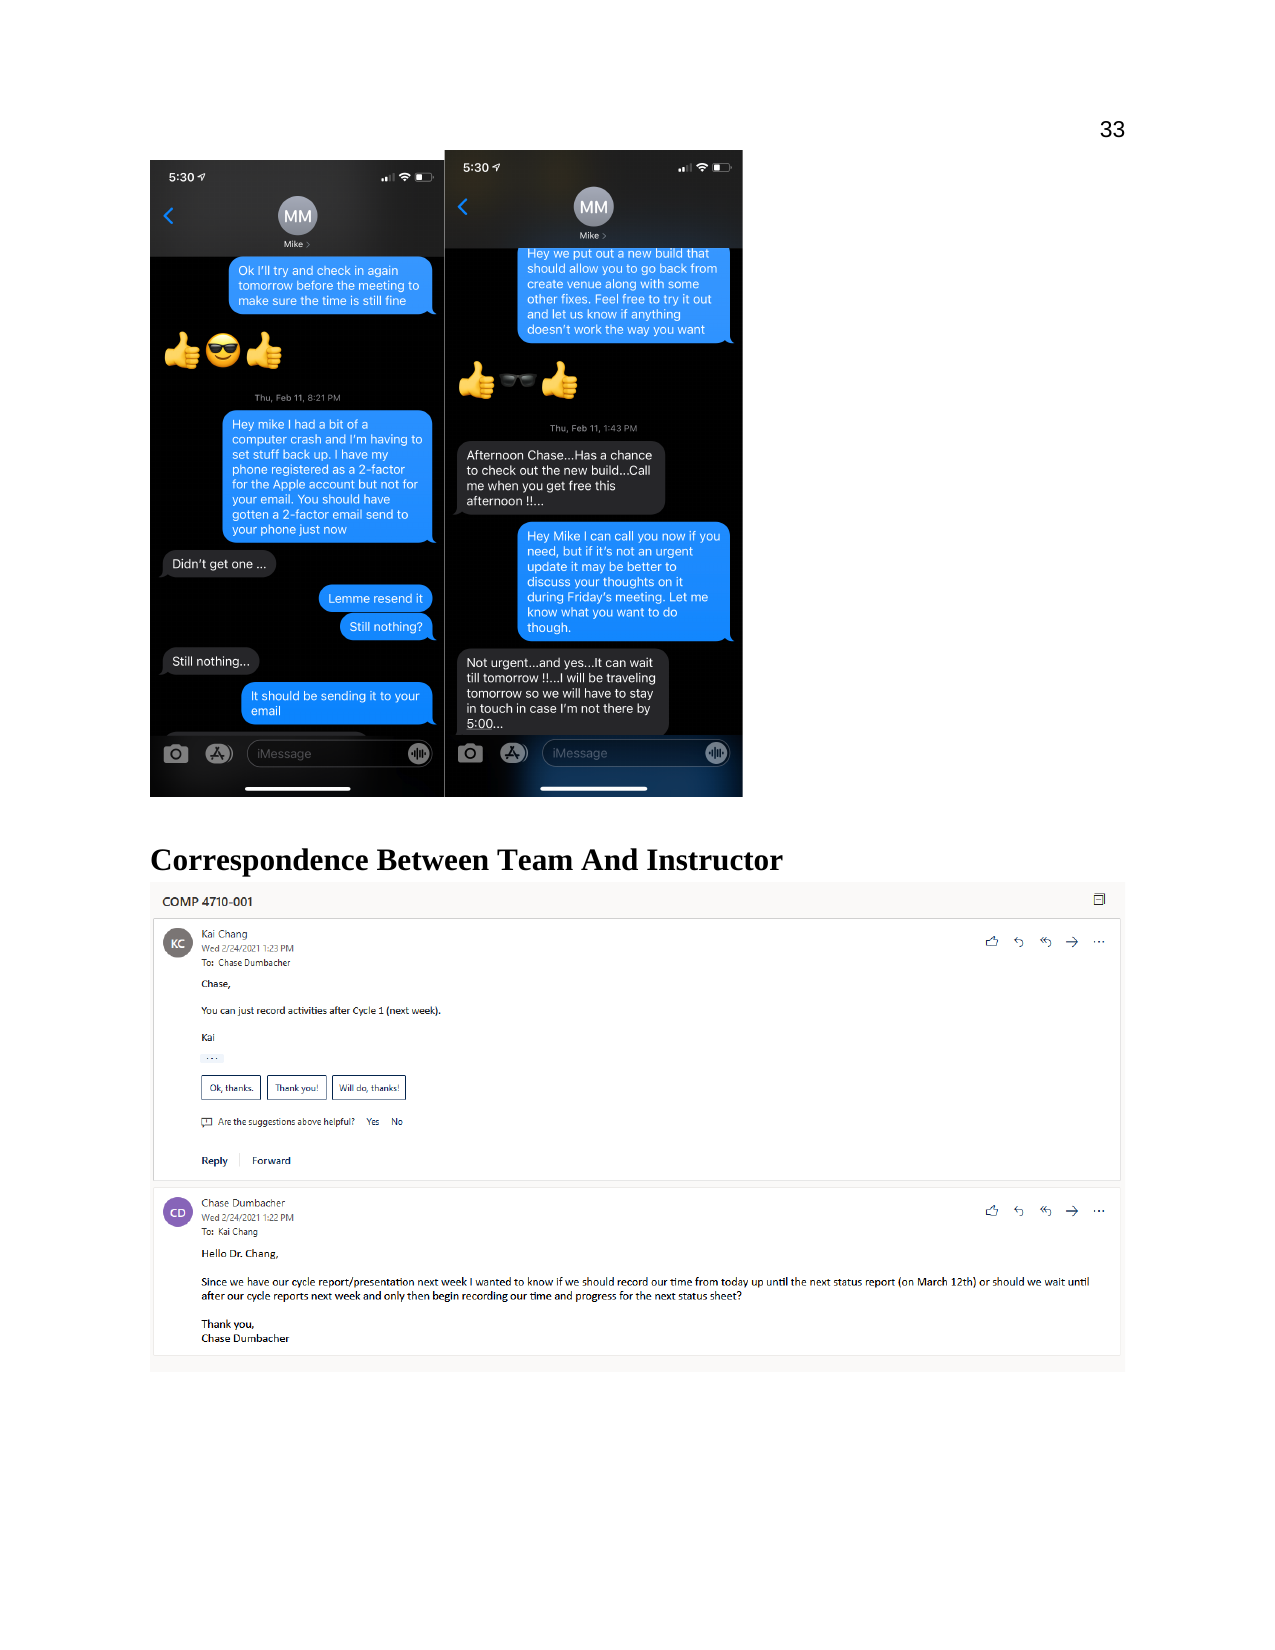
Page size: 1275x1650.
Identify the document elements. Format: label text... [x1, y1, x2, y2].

picture [150, 882, 1125, 1372]
picture [150, 150, 743, 797]
subtitle Correspondence Between Team And Instructor [150, 841, 1125, 877]
